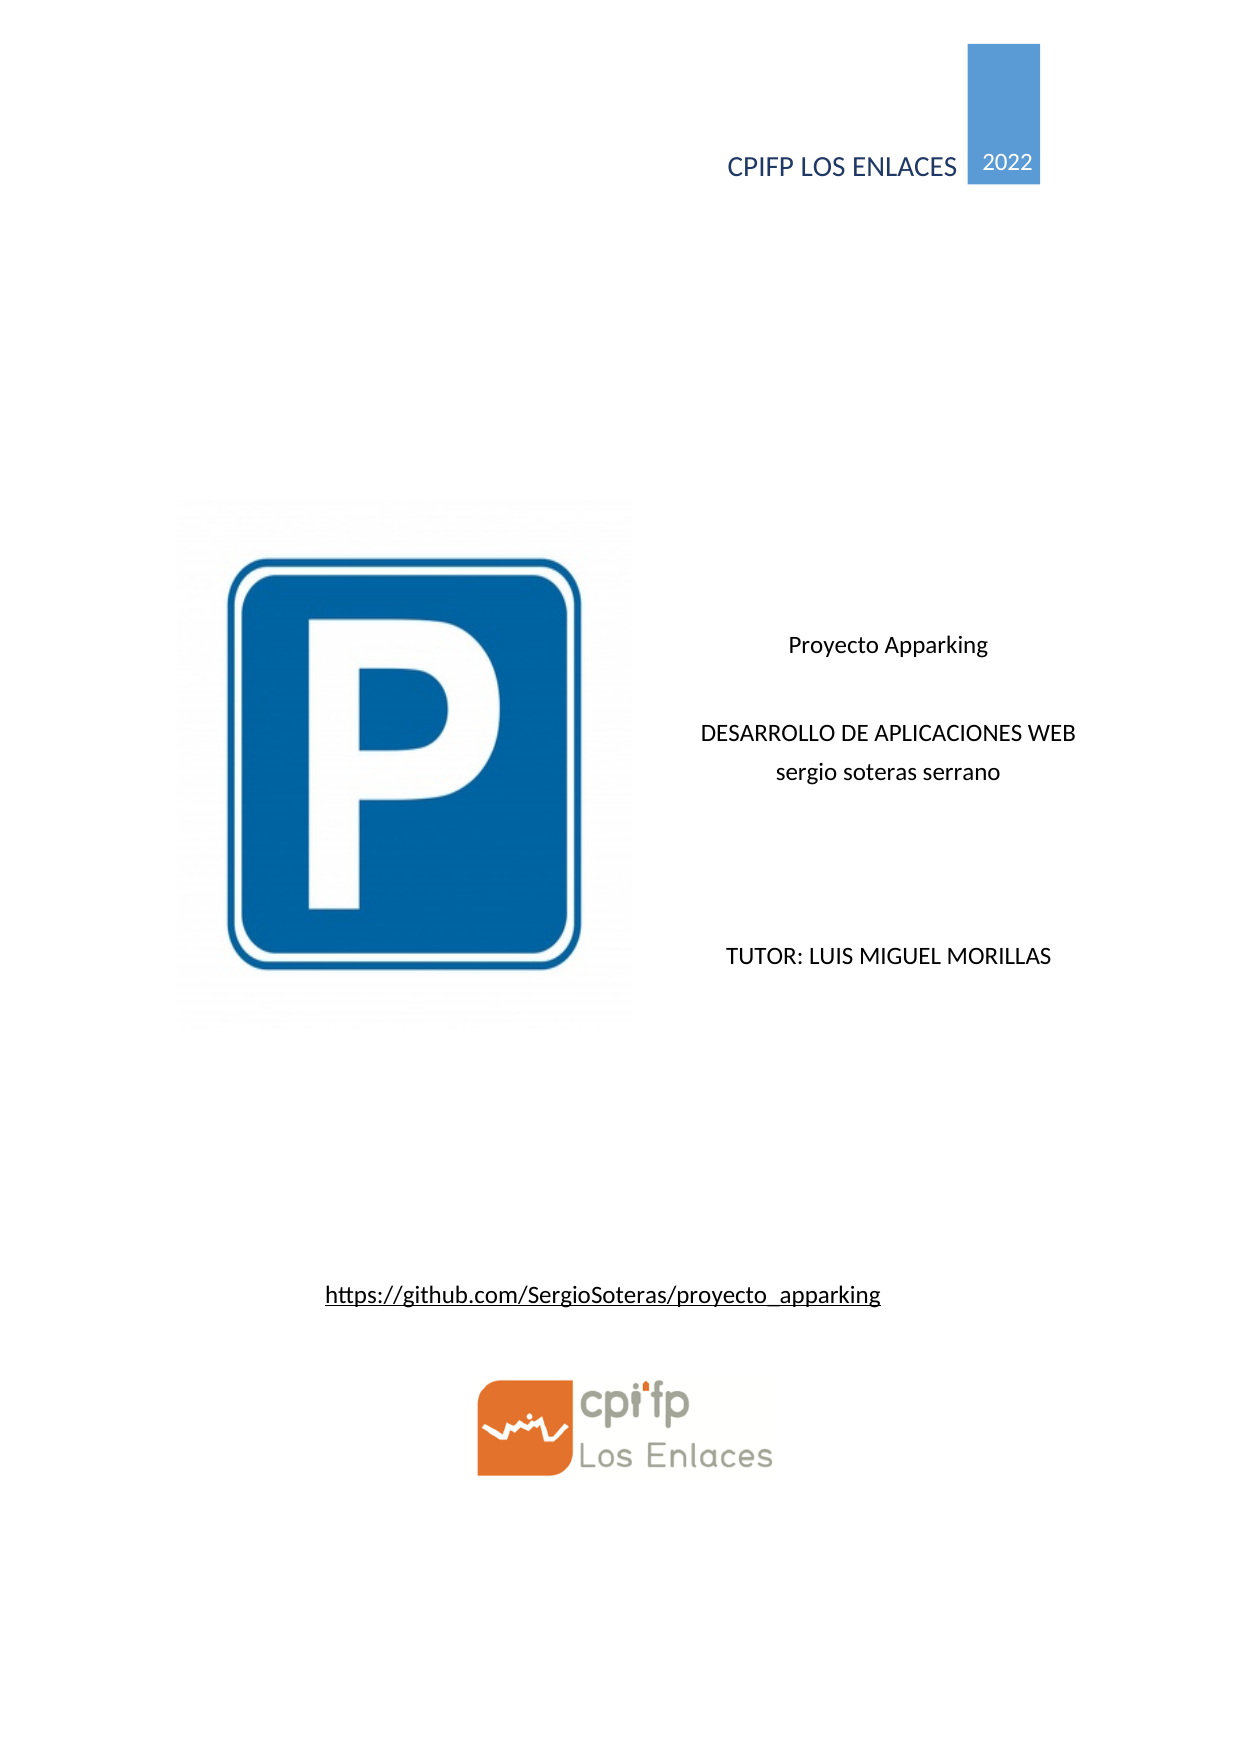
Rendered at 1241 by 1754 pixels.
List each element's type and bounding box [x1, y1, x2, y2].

picture [472, 1378, 777, 1478]
picture [177, 500, 632, 1029]
